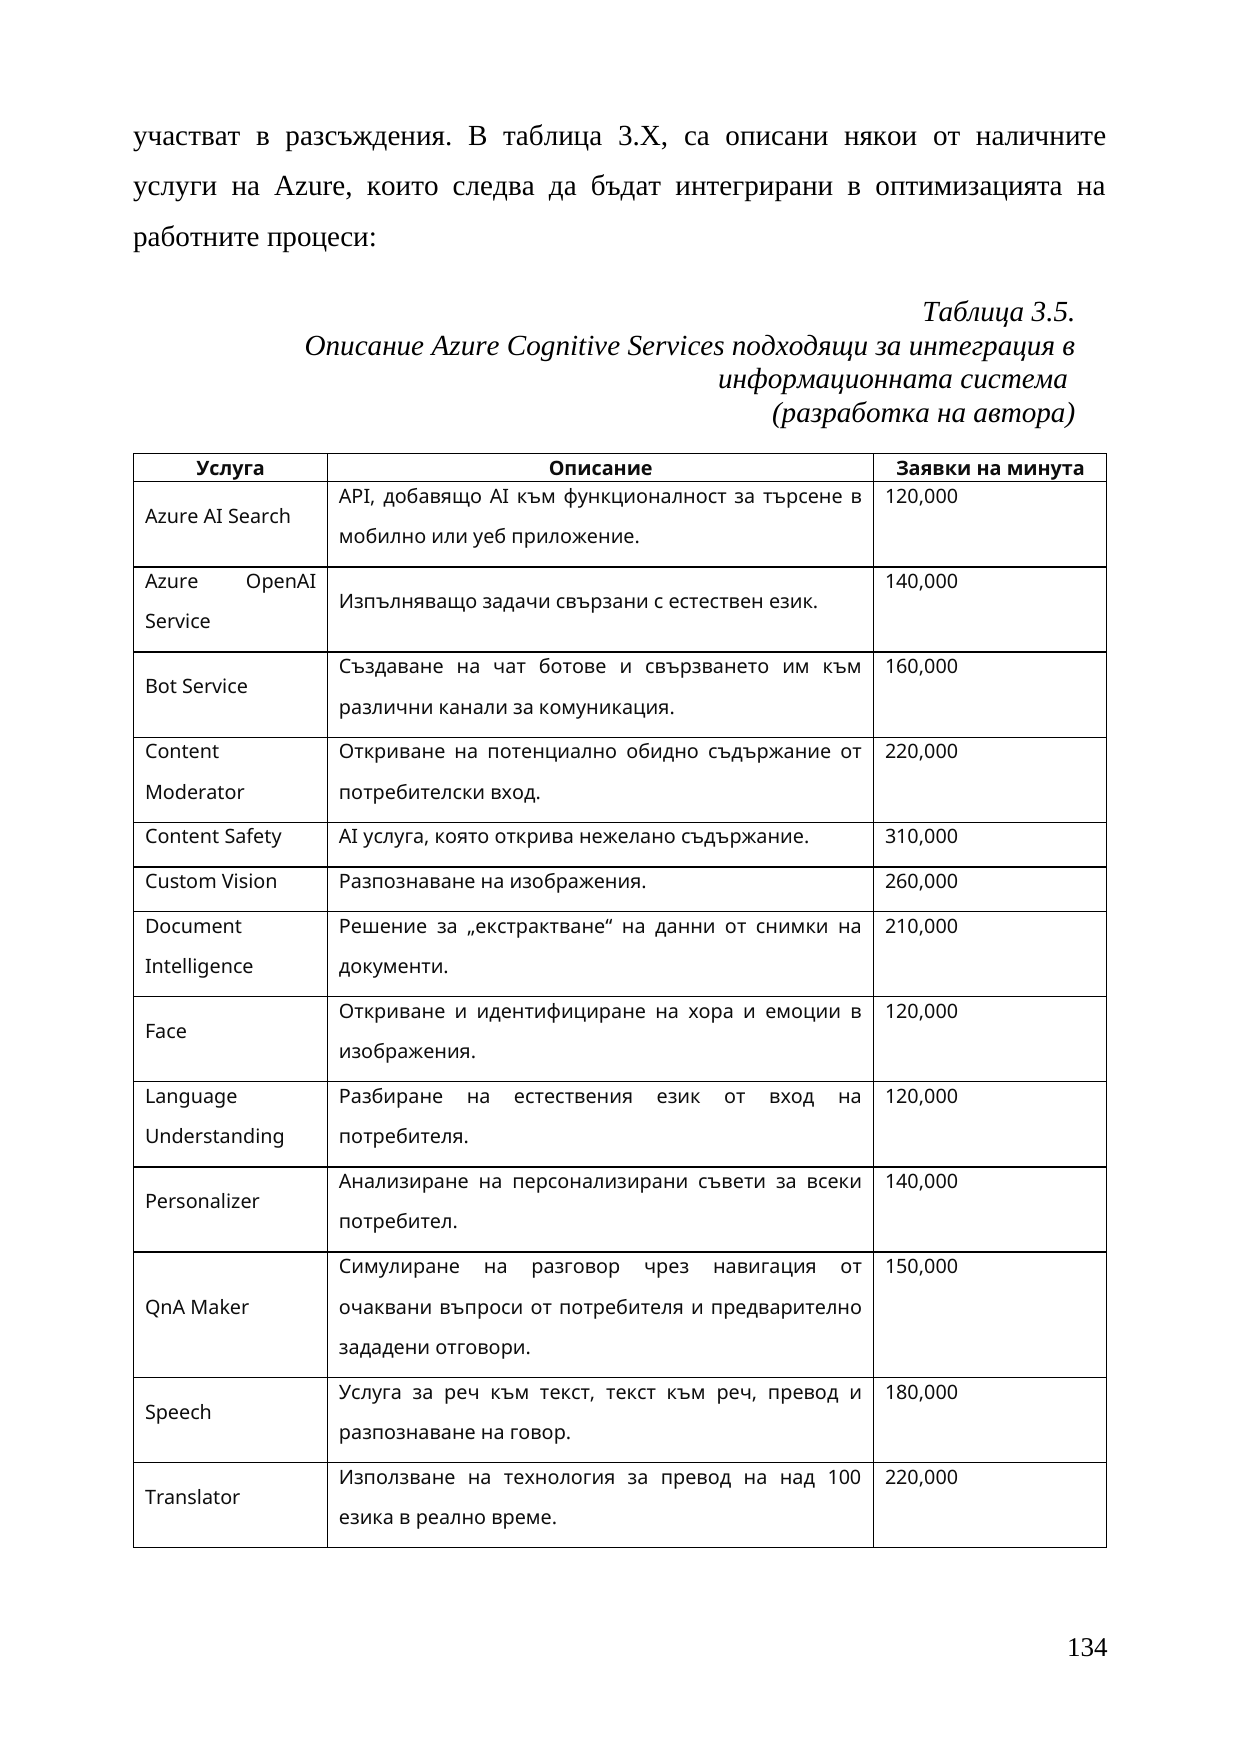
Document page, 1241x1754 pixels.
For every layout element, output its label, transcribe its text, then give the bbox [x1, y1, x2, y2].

table_cell Откриване на потенциално обидно съдържание от потребителски вход. [328, 738, 873, 822]
table_cell Bot Service [134, 653, 327, 737]
table_cell 180,000 [874, 1378, 1106, 1462]
table_header Описание [328, 454, 873, 481]
table_cell Разбиране на естествения език от вход на потребителя. [328, 1082, 873, 1166]
table_cell Услуга за реч към текст, текст към реч, превод и разпознаване на говор. [328, 1378, 873, 1462]
table_cell QnA Maker [134, 1253, 327, 1377]
table_cell API, добавящо AI към функционалност за търсене в мобилно или уеб приложение. [328, 482, 873, 566]
table_cell 220,000 [874, 738, 1106, 822]
table_cell Симулиране на разговор чрез навигация от очаквани въпроси от потребителя и предварително зададени отговори. [328, 1253, 873, 1377]
table_cell Speech [134, 1378, 327, 1462]
table_cell Откриване и идентифициране на хора и емоции в изображения. [328, 997, 873, 1081]
table_cell Face [134, 997, 327, 1081]
table_cell Решение за „екстрактване“ на данни от снимки на документи. [328, 912, 873, 996]
table_cell Azure OpenAI Service [134, 568, 327, 651]
table_cell 260,000 [874, 868, 1106, 911]
table_cell Personalizer [134, 1168, 327, 1251]
table_cell 220,000 [874, 1463, 1106, 1547]
table_cell 150,000 [874, 1253, 1106, 1377]
table_cell Създаване на чат ботове и свързването им към различни канали за комуникация. [328, 653, 873, 737]
table_cell Azure AI Search [134, 482, 327, 566]
table_cell 210,000 [874, 912, 1106, 996]
table_cell Custom Vision [134, 868, 327, 911]
table_cell Translator [134, 1463, 327, 1547]
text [133, 118, 1107, 252]
table_cell 160,000 [874, 653, 1106, 737]
table_cell Изпълняващо задачи свързани с естествен език. [328, 568, 873, 651]
table_header Заявки на минута [874, 454, 1106, 481]
table_cell Content Moderator [134, 738, 327, 822]
table_cell Използване на технология за превод на над 100 езика в реално време. [328, 1463, 873, 1547]
table_cell 120,000 [874, 997, 1106, 1081]
title Таблица 3.5. Описание Azure Cognitive Services подходящи за интеграция в информационната система (разработка на автора) [192, 294, 1078, 428]
table_cell Document Intelligence [134, 912, 327, 996]
table_cell AI услуга, която открива нежелано съдържание. [328, 823, 873, 866]
table_cell 120,000 [874, 1082, 1106, 1166]
table_cell 140,000 [874, 1168, 1106, 1251]
table_cell Content Safety [134, 823, 327, 866]
table_cell Language Understanding [134, 1082, 327, 1166]
table_cell Анализиране на персонализирани съвети за всеки потребител. [328, 1168, 873, 1251]
table_cell 310,000 [874, 823, 1106, 866]
table_cell Разпознаване на изображения. [328, 868, 873, 911]
table_cell 140,000 [874, 568, 1106, 651]
table_cell 120,000 [874, 482, 1106, 566]
table_header Услуга [134, 454, 327, 481]
